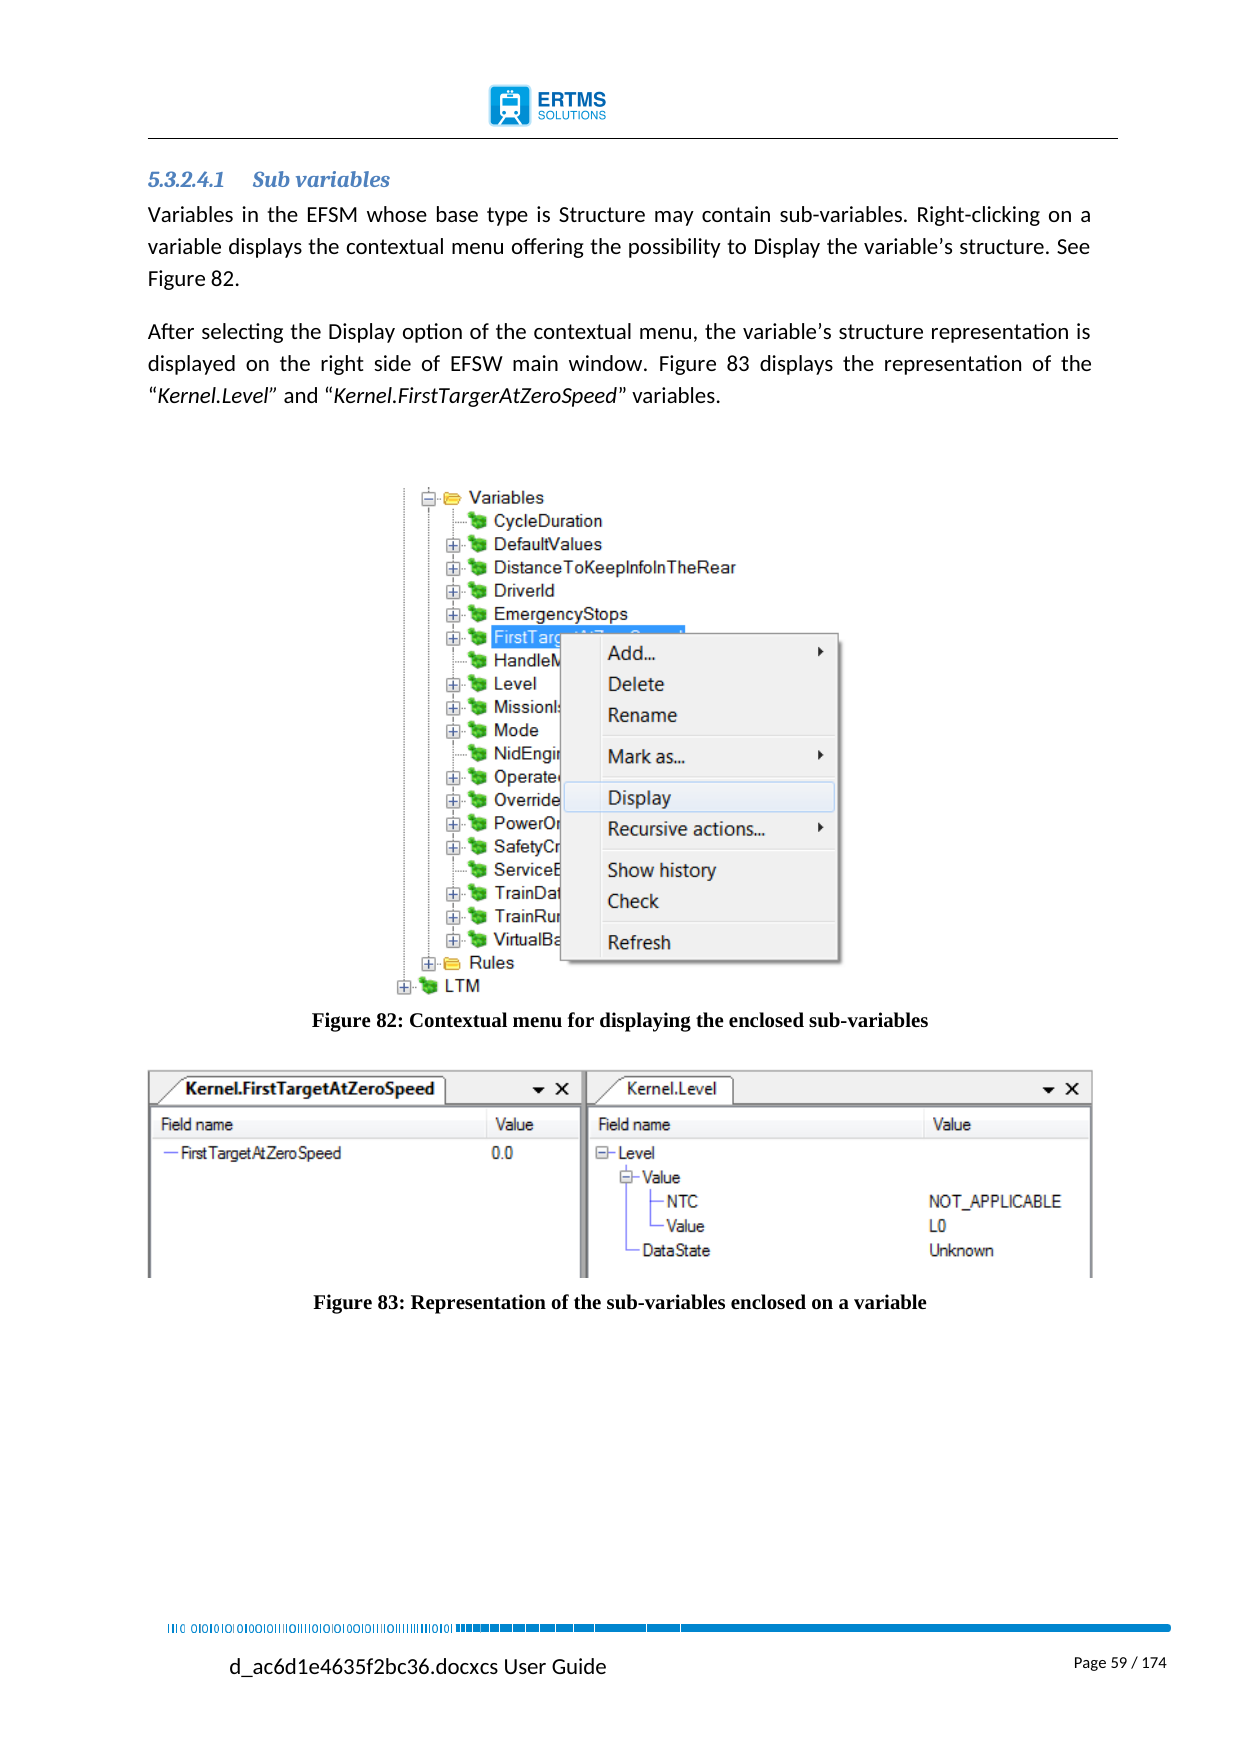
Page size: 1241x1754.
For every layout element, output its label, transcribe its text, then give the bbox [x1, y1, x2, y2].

text Variables in the EFSM whose base type is Structure may contain sub-variables. Right-clicking on a variable displays the contextual menu offering the possibility to Display the variable’s structure. See Figure 82. [148, 200, 1093, 292]
text Figure 83: Representation of the sub-variables enclosed on a variable [148, 1290, 1093, 1314]
picture [147, 1069, 1093, 1278]
text After selecting the Display option of the contextual menu, the variable’s structure representation is displayed on the right side of EFSW main window. Figure 83 displays the representation of the “Kernel.Level” and “Kernel.FirstTargerAtZeroSpeed” variables. [148, 317, 1093, 409]
picture [392, 487, 848, 996]
picture [477, 73, 617, 138]
subtitle Sub variables [148, 167, 1093, 193]
picture [167, 1624, 1171, 1633]
text Figure 82: Contextual menu for displaying the enclosed sub-variables [148, 1008, 1093, 1032]
